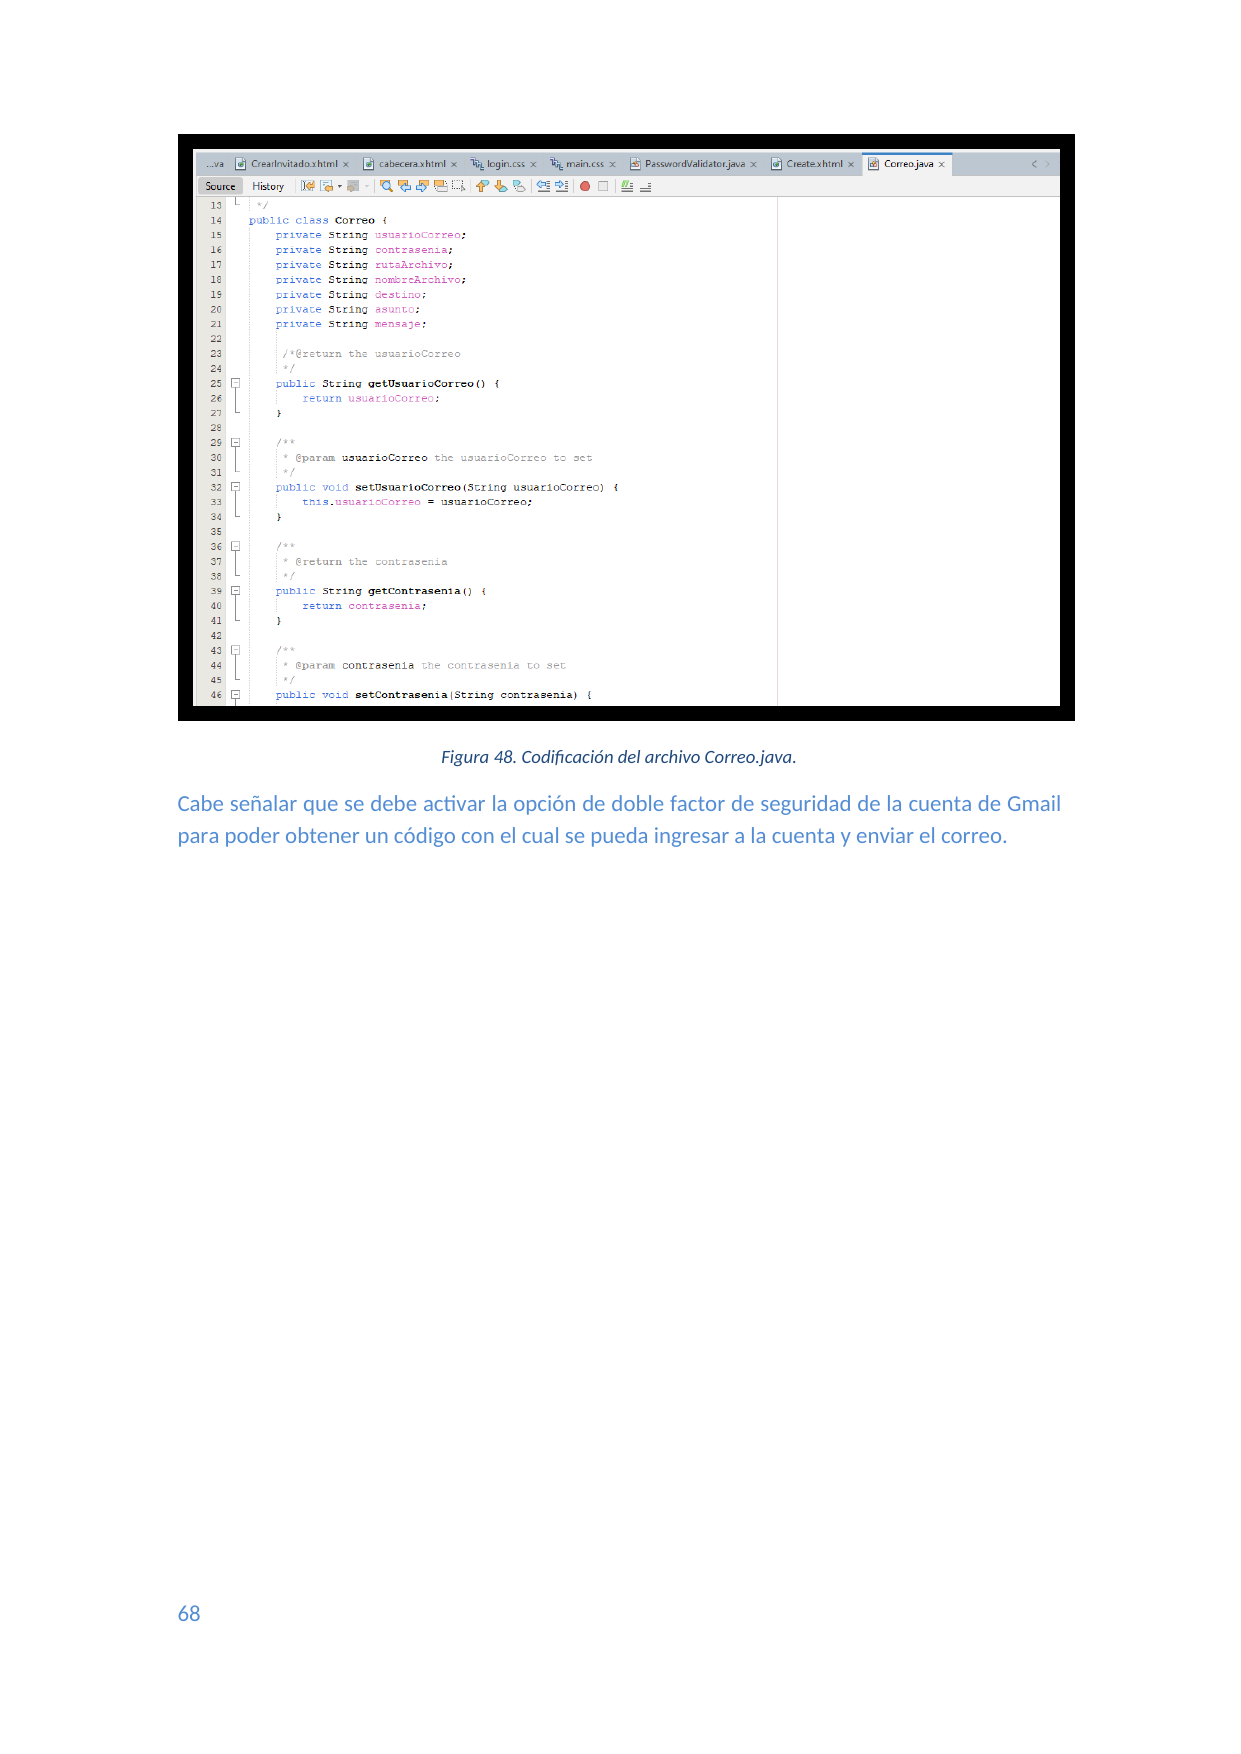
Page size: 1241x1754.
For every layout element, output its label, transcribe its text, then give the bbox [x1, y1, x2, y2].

text Figura . Codificación del archivo Correo.java. [177, 746, 1063, 768]
text Cabe señalar que se debe activar la opción de doble factor de seguridad de la cuenta de Gmail para poder obtener un código con el cual se pueda ingresar a la cuenta y enviar el correo. [177, 789, 1063, 849]
picture [193, 149, 1060, 706]
